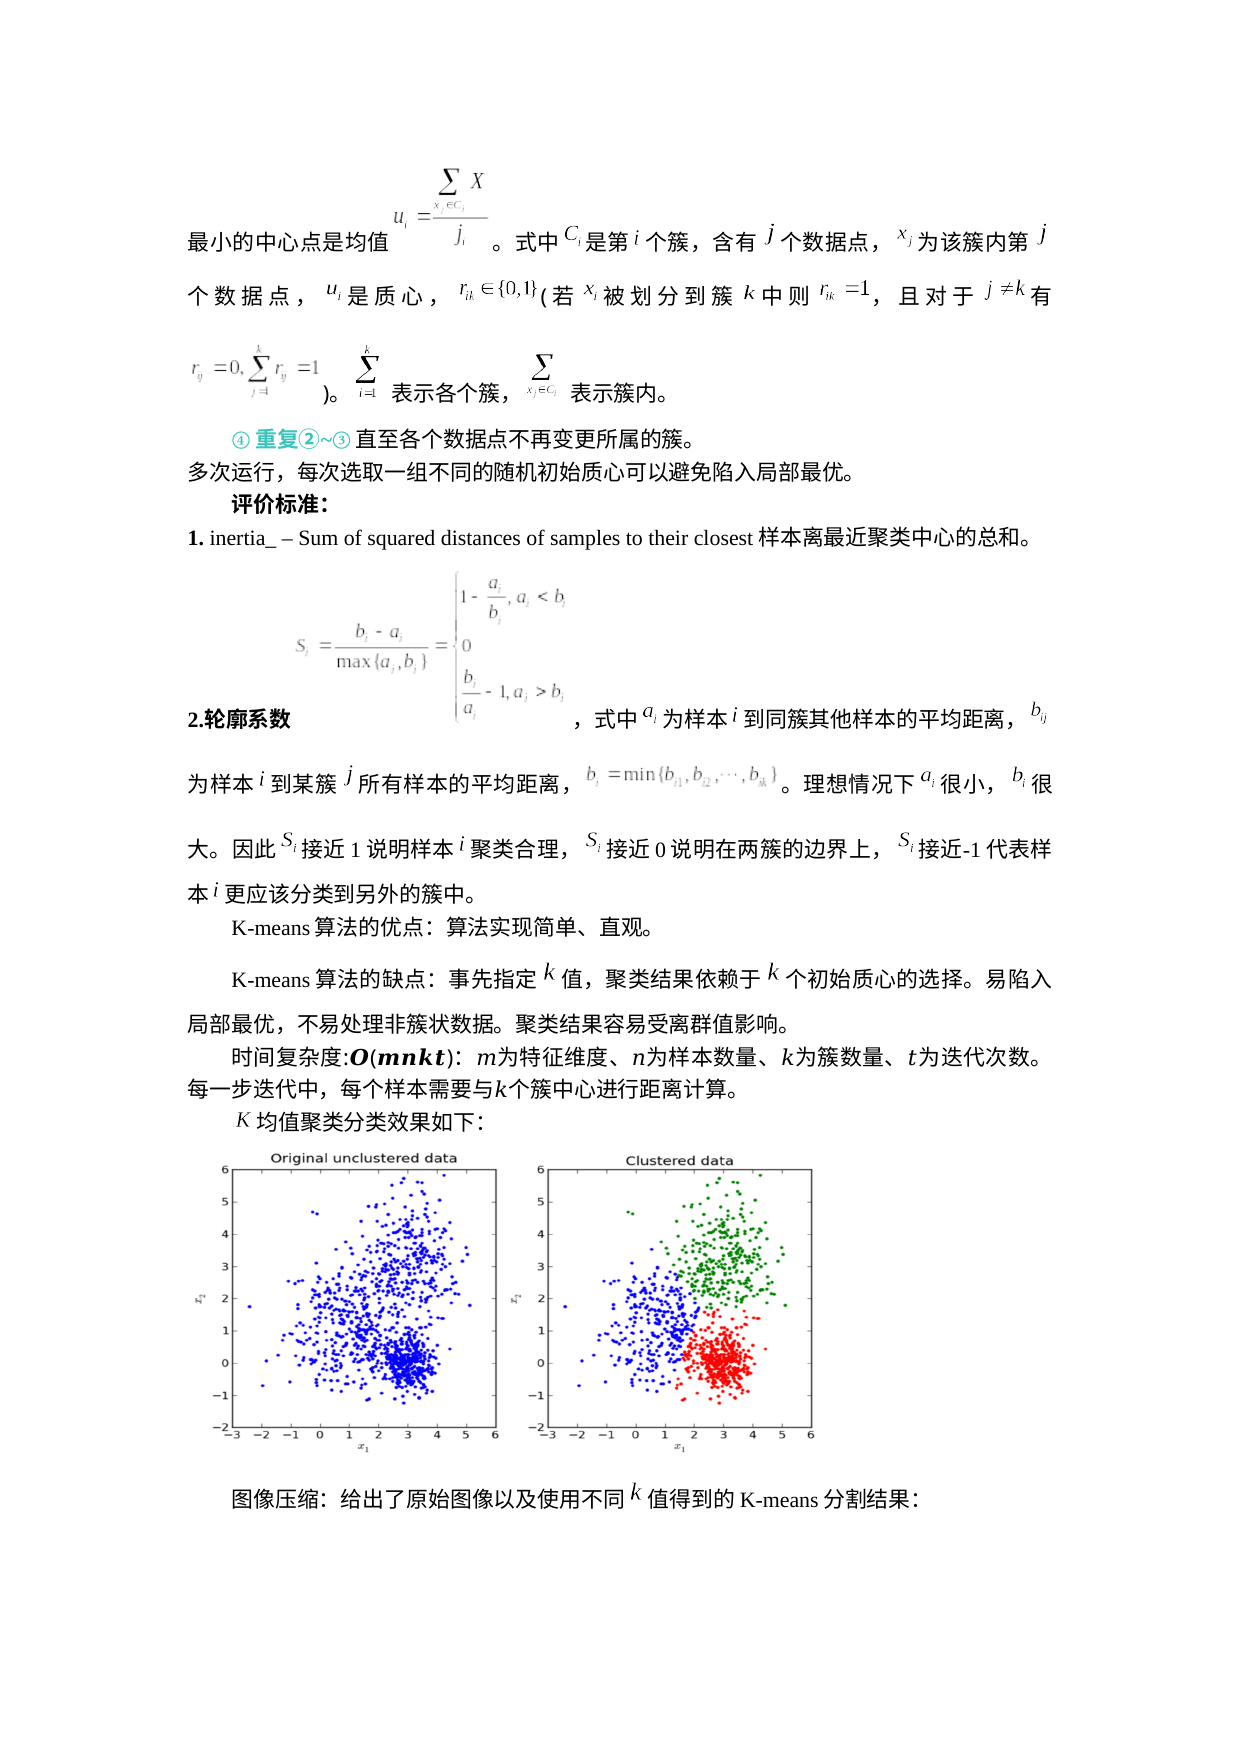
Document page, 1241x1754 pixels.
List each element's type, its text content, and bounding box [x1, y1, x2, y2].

text K-means算法的缺点：事先指定值，聚类结果依赖于个初始质心的选择。易陷入局部最优，不易处理非簇状数据。聚类结果容易受离群值影响。 [187, 942, 1053, 1039]
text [187, 162, 1053, 422]
text 1. inertia_ – Sum of squared distances of samples to their closest样本离最近聚类中心的总和。 [187, 519, 1053, 552]
picture [187, 1145, 824, 1454]
text ④重复②~③直至各个数据点不再变更所属的簇。 [187, 422, 1053, 454]
text 评价标准： [187, 487, 1053, 519]
text 时间复杂度:𝑶(𝒎𝒏𝒌𝒕)：𝑚为特征维度、𝑛为样本数量、𝑘为簇数量、𝑡为迭代次数。每一步迭代中，每个样本需要与𝑘个簇中心进行距离计算。 [187, 1039, 1053, 1104]
text 多次运行，每次选取一组不同的随机初始质心可以避免陷入局部最优。 [187, 454, 1053, 487]
text K-means算法的优点：算法实现简单、直观。 [187, 909, 1053, 942]
text 均值聚类分类效果如下： [187, 1104, 1053, 1137]
text 2.轮廓系数，式中为样本到同簇其他样本的平均距离，为样本到某簇所有样本的平均距离，。理想情况下很小，很大。因此接近1说明样本聚类合理，接近0说明在两簇的边界上，接近-1代表样本更应该分类到另外的簇中。 [187, 552, 1053, 909]
